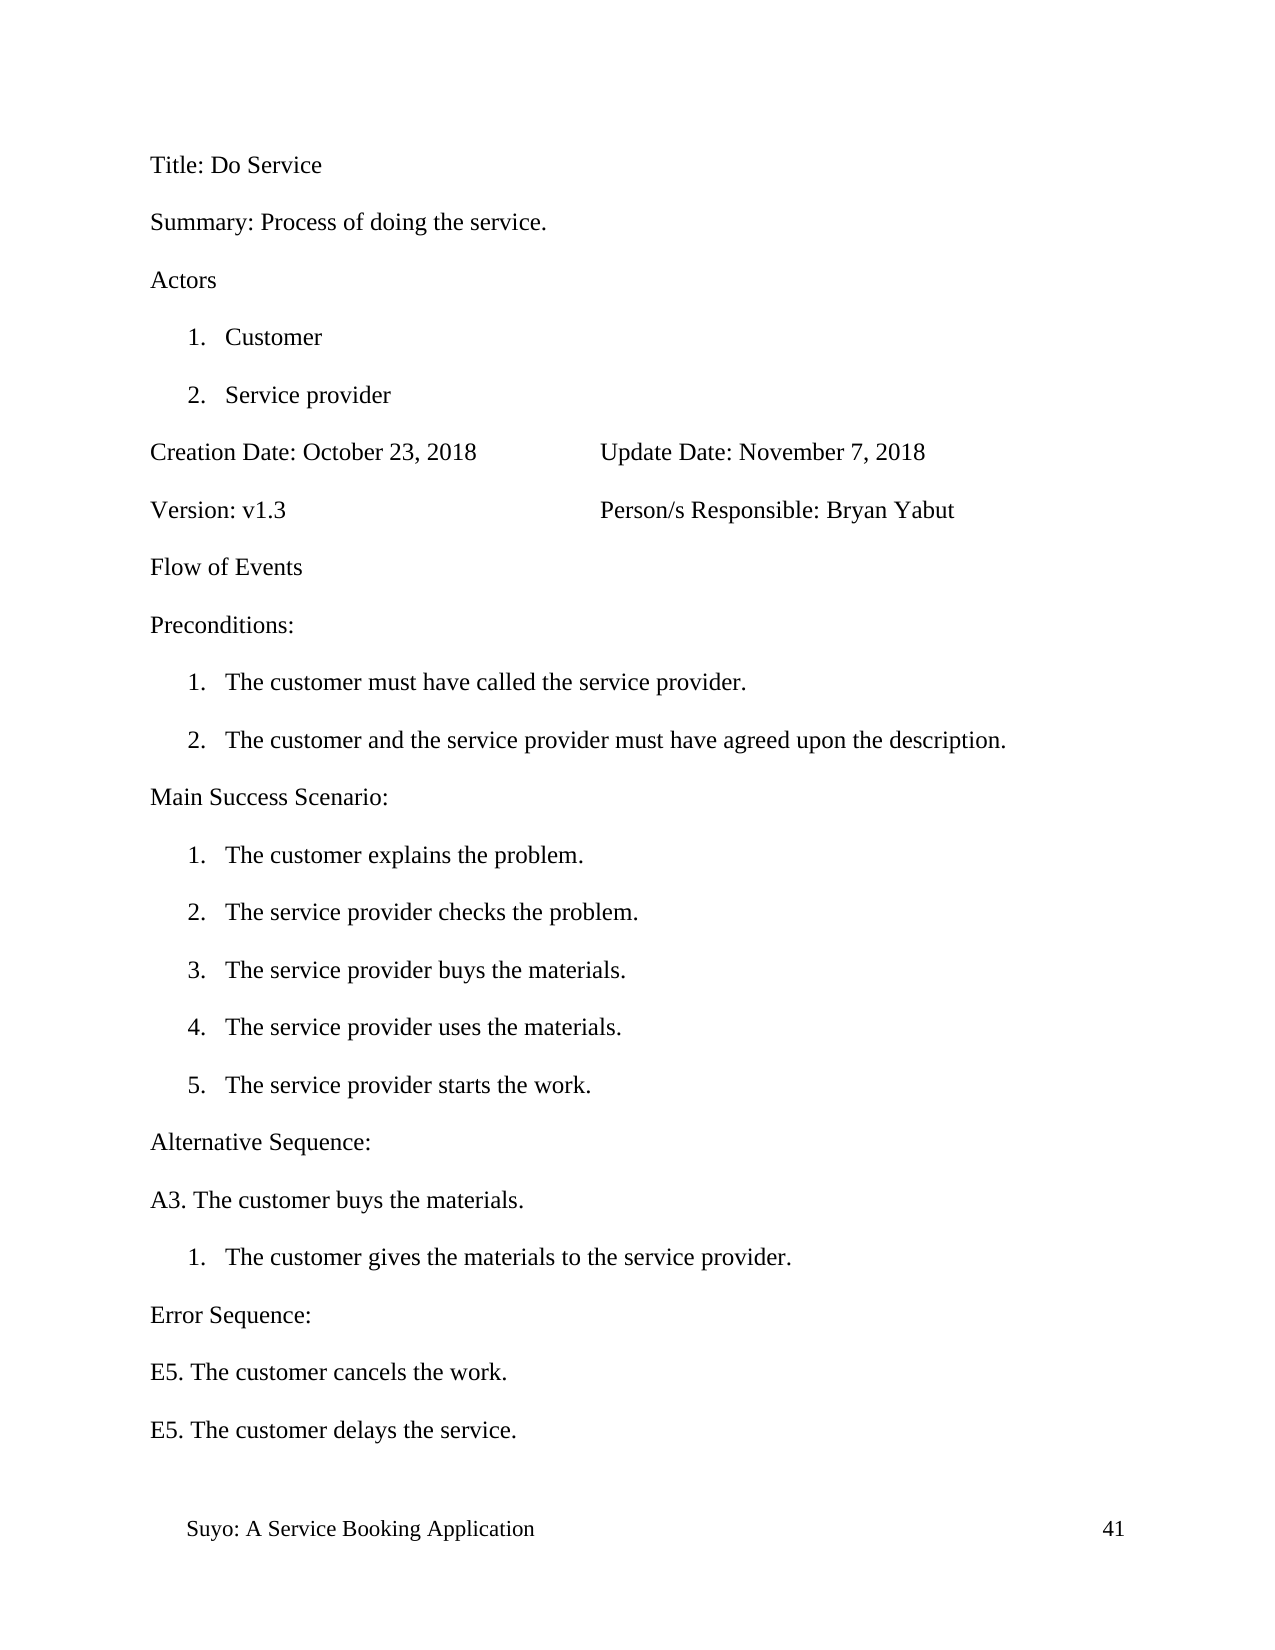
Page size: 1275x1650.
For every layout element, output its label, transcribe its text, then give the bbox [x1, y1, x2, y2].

text Version: v1.3 Person/s Responsible: Bryan Yabut [150, 495, 1125, 524]
text Actors [150, 265, 1125, 294]
list The customer and the service provider must have agreed upon the description. [187, 725, 1125, 754]
text Preconditions: [150, 610, 1125, 639]
list Service provider [187, 380, 1125, 409]
list The customer must have called the service provider. [187, 667, 1125, 696]
list The service provider buys the materials. [187, 955, 1125, 984]
list The service provider starts the work. [187, 1070, 1125, 1099]
list The service provider uses the materials. [187, 1012, 1125, 1041]
text Creation Date: October 23, 2018 Update Date: November 7, 2018 [150, 437, 1125, 466]
text Title: Do Service [150, 150, 1125, 179]
list The service provider checks the problem. [187, 897, 1125, 926]
list The customer gives the materials to the service provider. [187, 1242, 1125, 1271]
text Summary: Process of doing the service. [150, 207, 1125, 236]
text Flow of Events [150, 552, 1125, 581]
text Error Sequence: [150, 1300, 1125, 1329]
list Customer [187, 322, 1125, 351]
text E5. The customer cancels the work. [150, 1357, 1125, 1386]
text E5. The customer delays the service. [150, 1415, 1125, 1444]
text Alternative Sequence: [150, 1127, 1125, 1156]
text Main Success Scenario: [150, 782, 1125, 811]
text A3. The customer buys the materials. [150, 1185, 1125, 1214]
list The customer explains the problem. [187, 840, 1125, 869]
